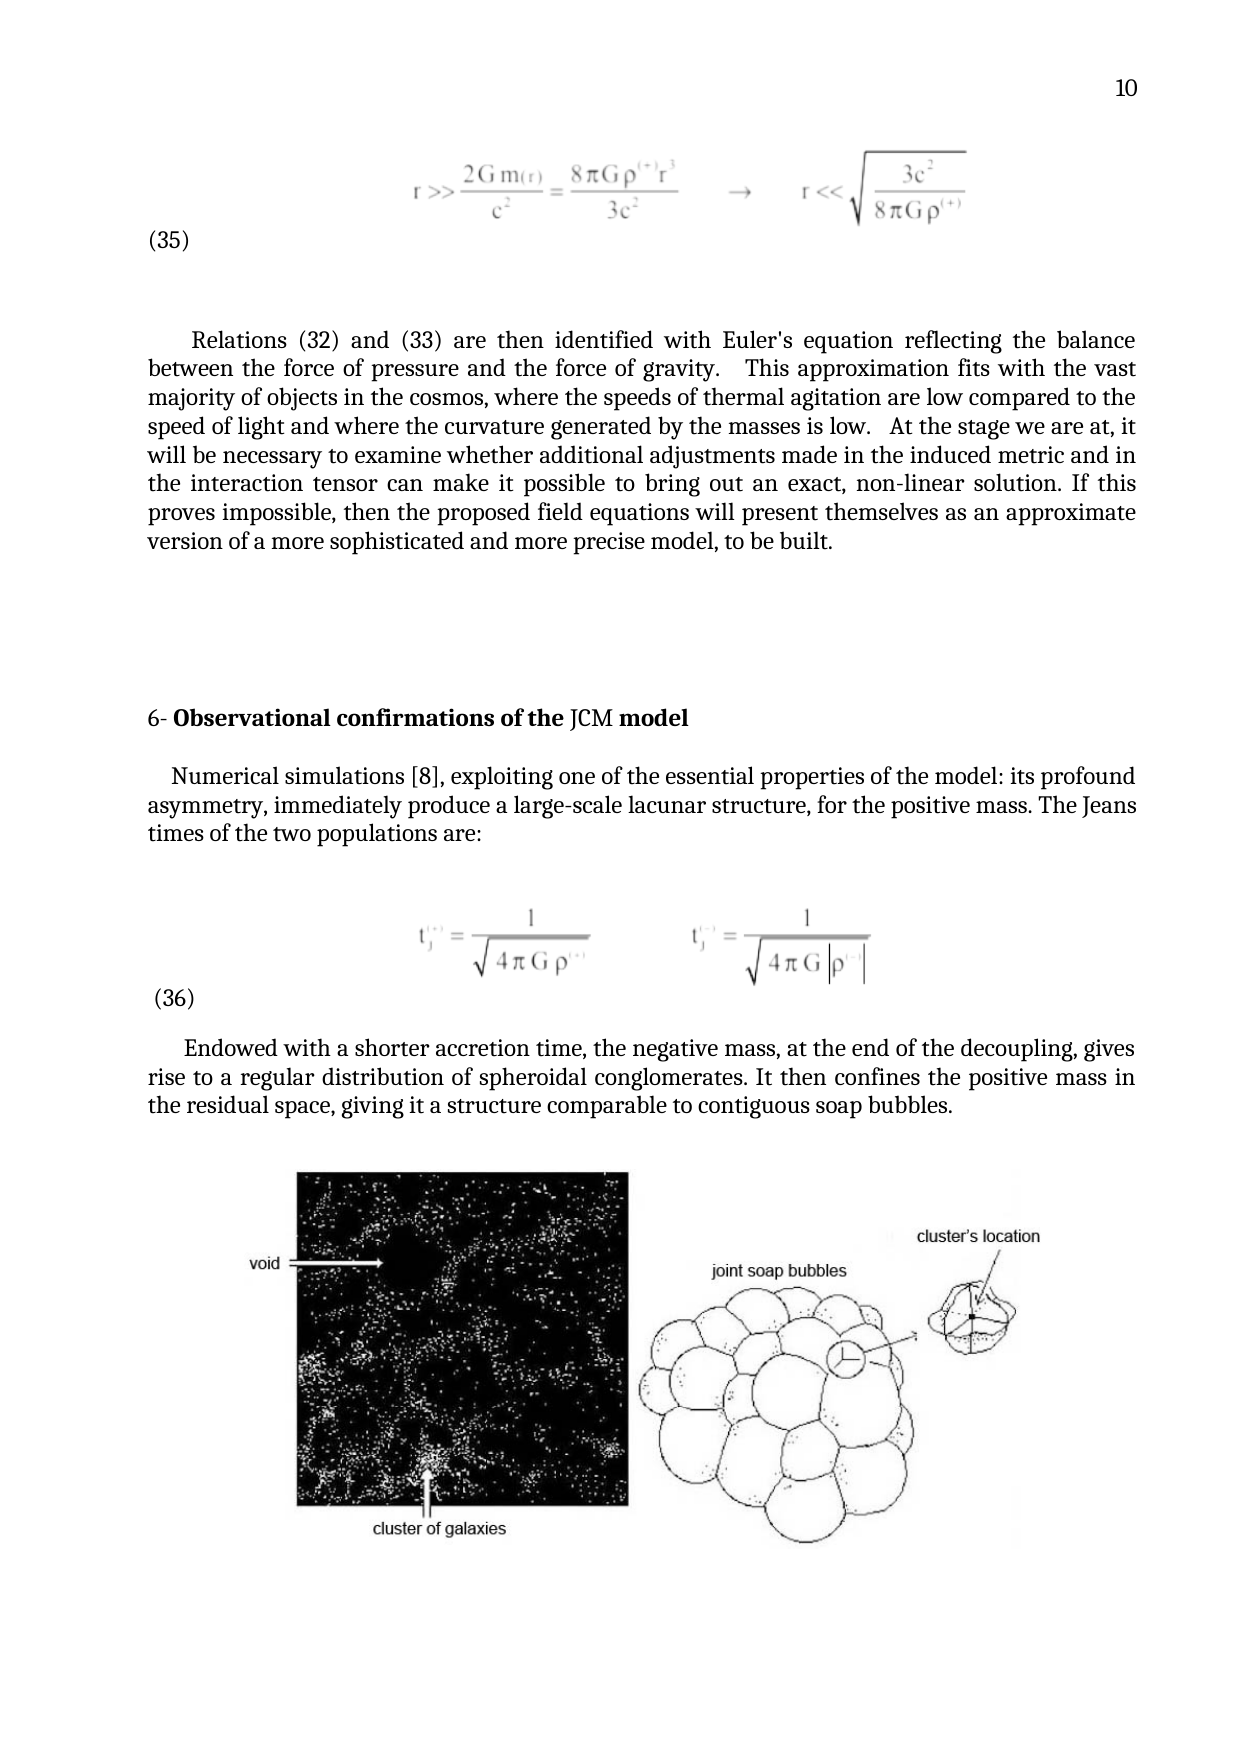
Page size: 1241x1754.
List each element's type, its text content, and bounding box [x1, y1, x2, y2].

text 6- Observational confirmations of the JCM model [148, 704, 1138, 733]
text (35) [148, 148, 1138, 255]
text Numerical simulations [8], exploiting one of the essential properties of the model: its profound asymmetry, immediately produce a large-scale lacunar structure, for the positive mass. The Jeans times of the two populations are: [148, 762, 1138, 848]
text (36) [148, 898, 1138, 1013]
picture [244, 1169, 1042, 1549]
text Relations (32) and (33) are then identified with Euler's equation reflecting the balance between the force of pressure and the force of gravity. This approximation fits with the vast majority of objects in the cosmos, where the speeds of thermal agitation are low compared to the speed of light and where the curvature generated by the masses is low. At the stage we are at, it will be necessary to examine whether additional adjustments made in the induced metric and in the interaction tensor can make it possible to bring out an exact, non-linear solution. If this proves impossible, then the proposed field equations will present themselves as an approximate version of a more sophisticated and more precise model, to be built. [148, 326, 1138, 556]
text Endowed with a shorter accretion time, the negative mass, at the end of the decoupling, gives rise to a regular distribution of spheroidal conglomerates. It then confines the positive mass in the residual space, giving it a structure comparable to contiguous soap bubbles. [148, 1034, 1138, 1120]
